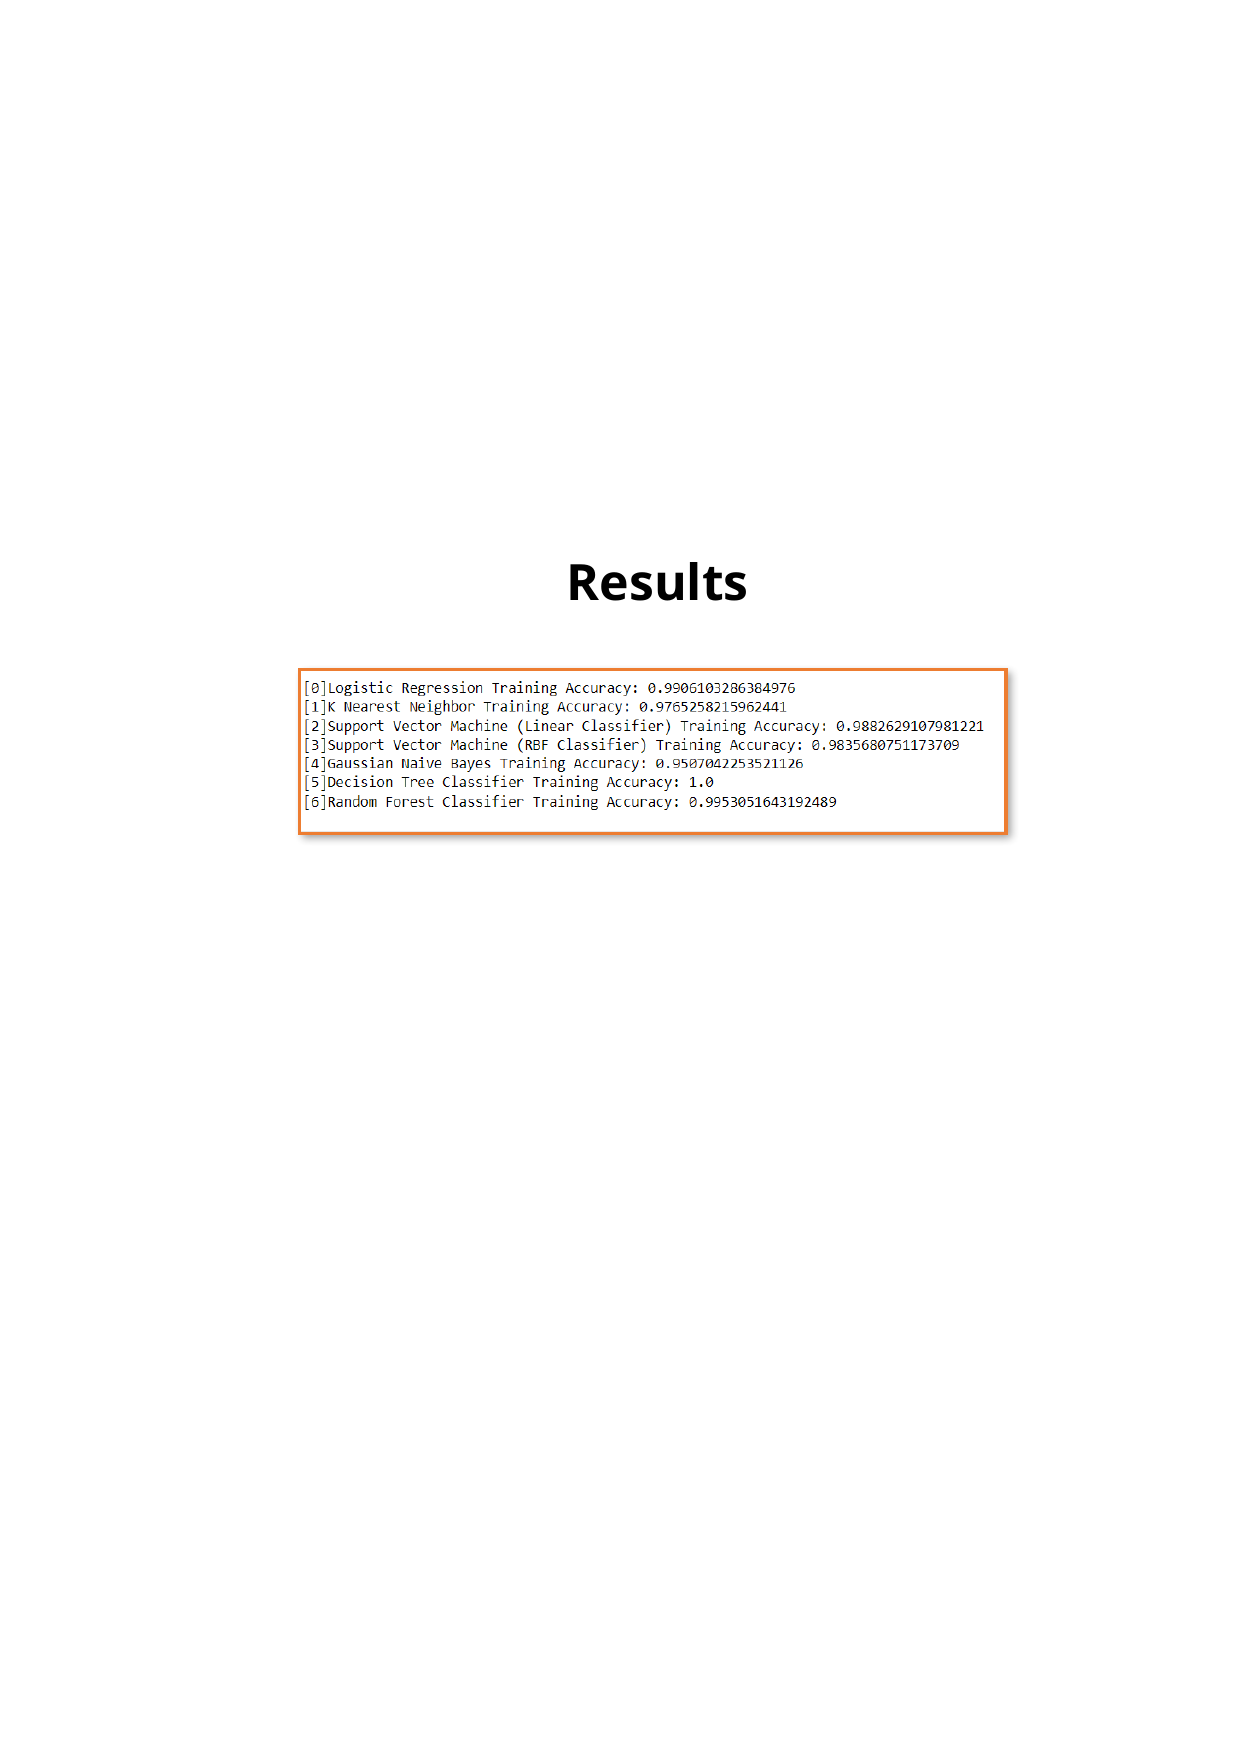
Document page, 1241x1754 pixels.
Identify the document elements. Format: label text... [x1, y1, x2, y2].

picture [301, 671, 1004, 832]
text Results [225, 547, 1090, 615]
